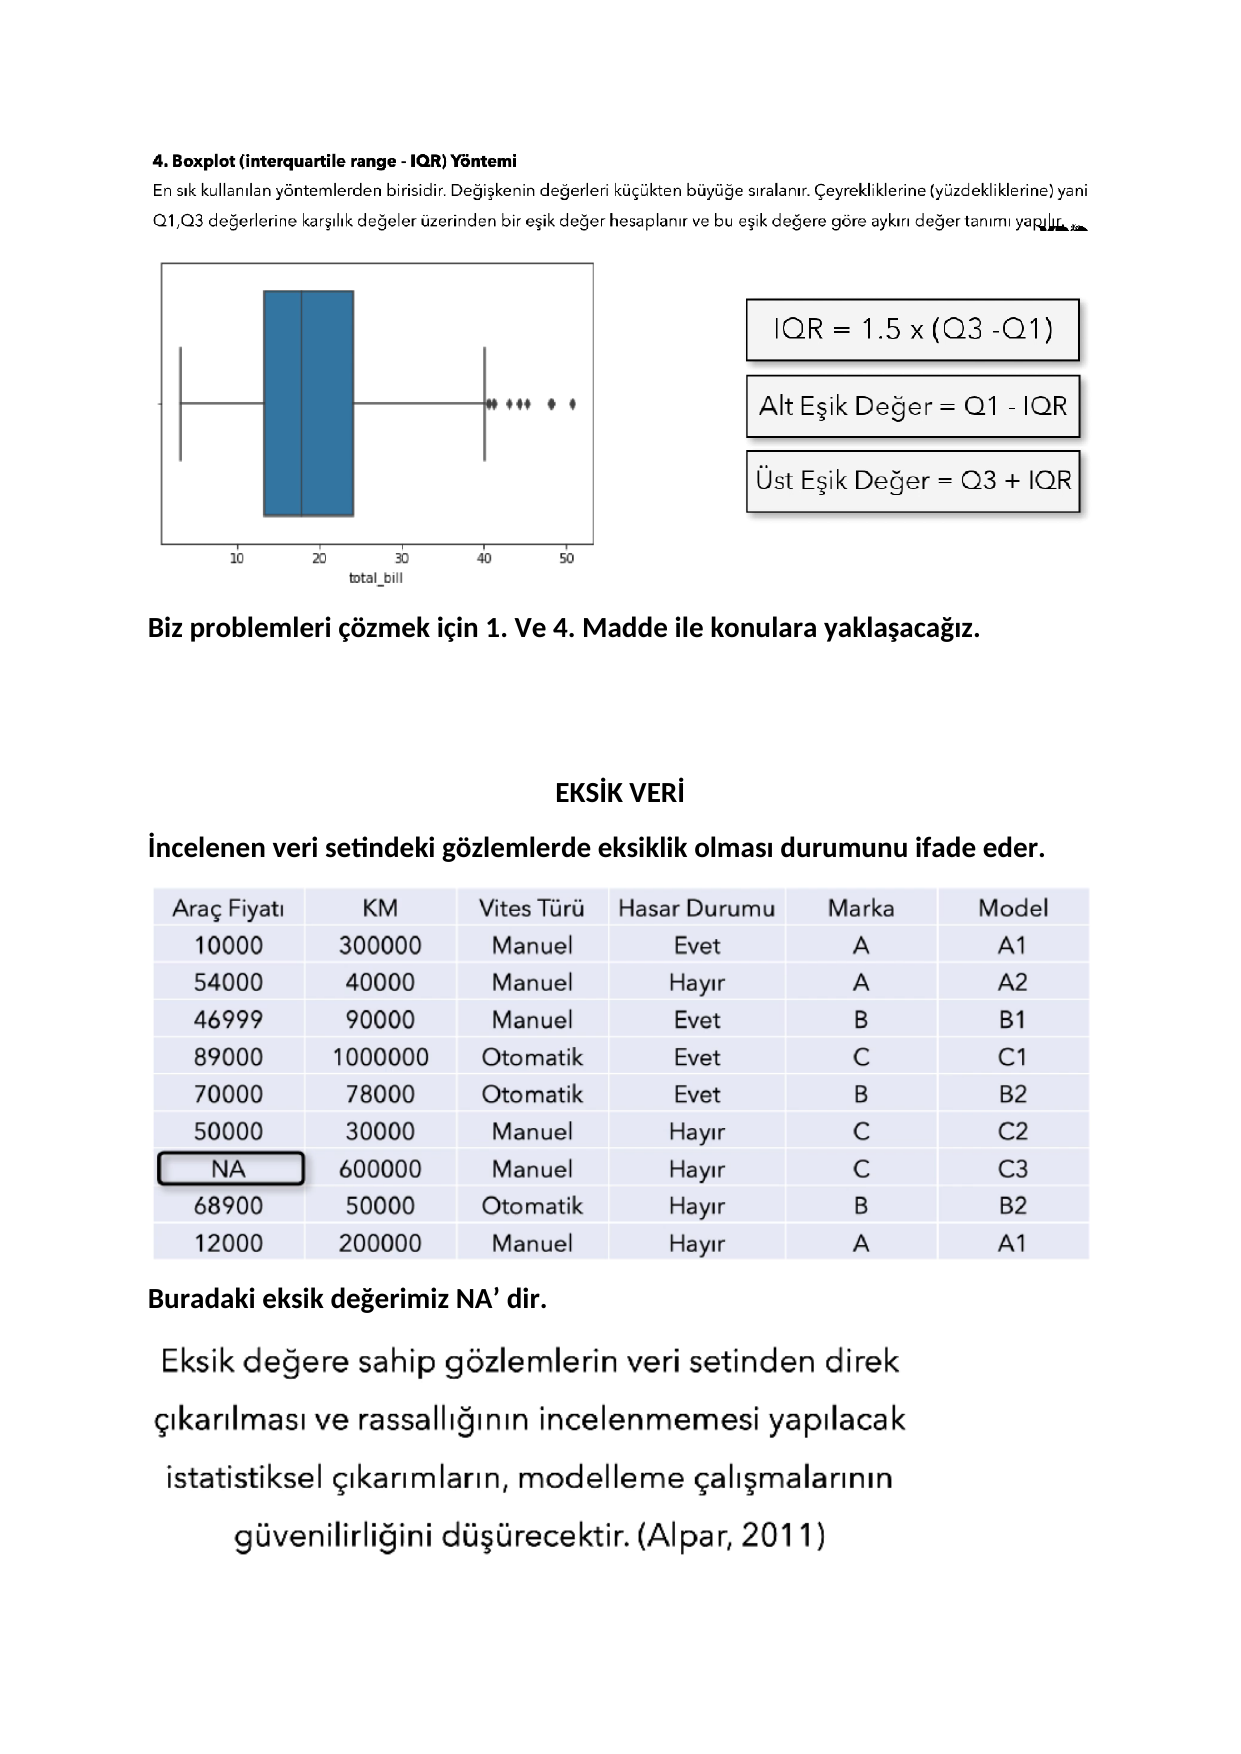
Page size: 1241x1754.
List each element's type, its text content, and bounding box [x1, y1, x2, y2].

text Buradaki eksik değerimiz NA’ dir. [148, 1281, 1093, 1316]
picture [147, 147, 1093, 231]
picture [147, 1335, 919, 1557]
text Biz problemleri çözmek için 1. Ve 4. Madde ile konulara yaklaşacağız. [148, 609, 1093, 644]
text EKSİK VERİ [148, 774, 1093, 810]
picture [147, 884, 1093, 1262]
picture [147, 249, 1093, 590]
text İncelenen veri setindeki gözlemlerde eksiklik olması durumunu ifade eder. [148, 829, 1093, 865]
